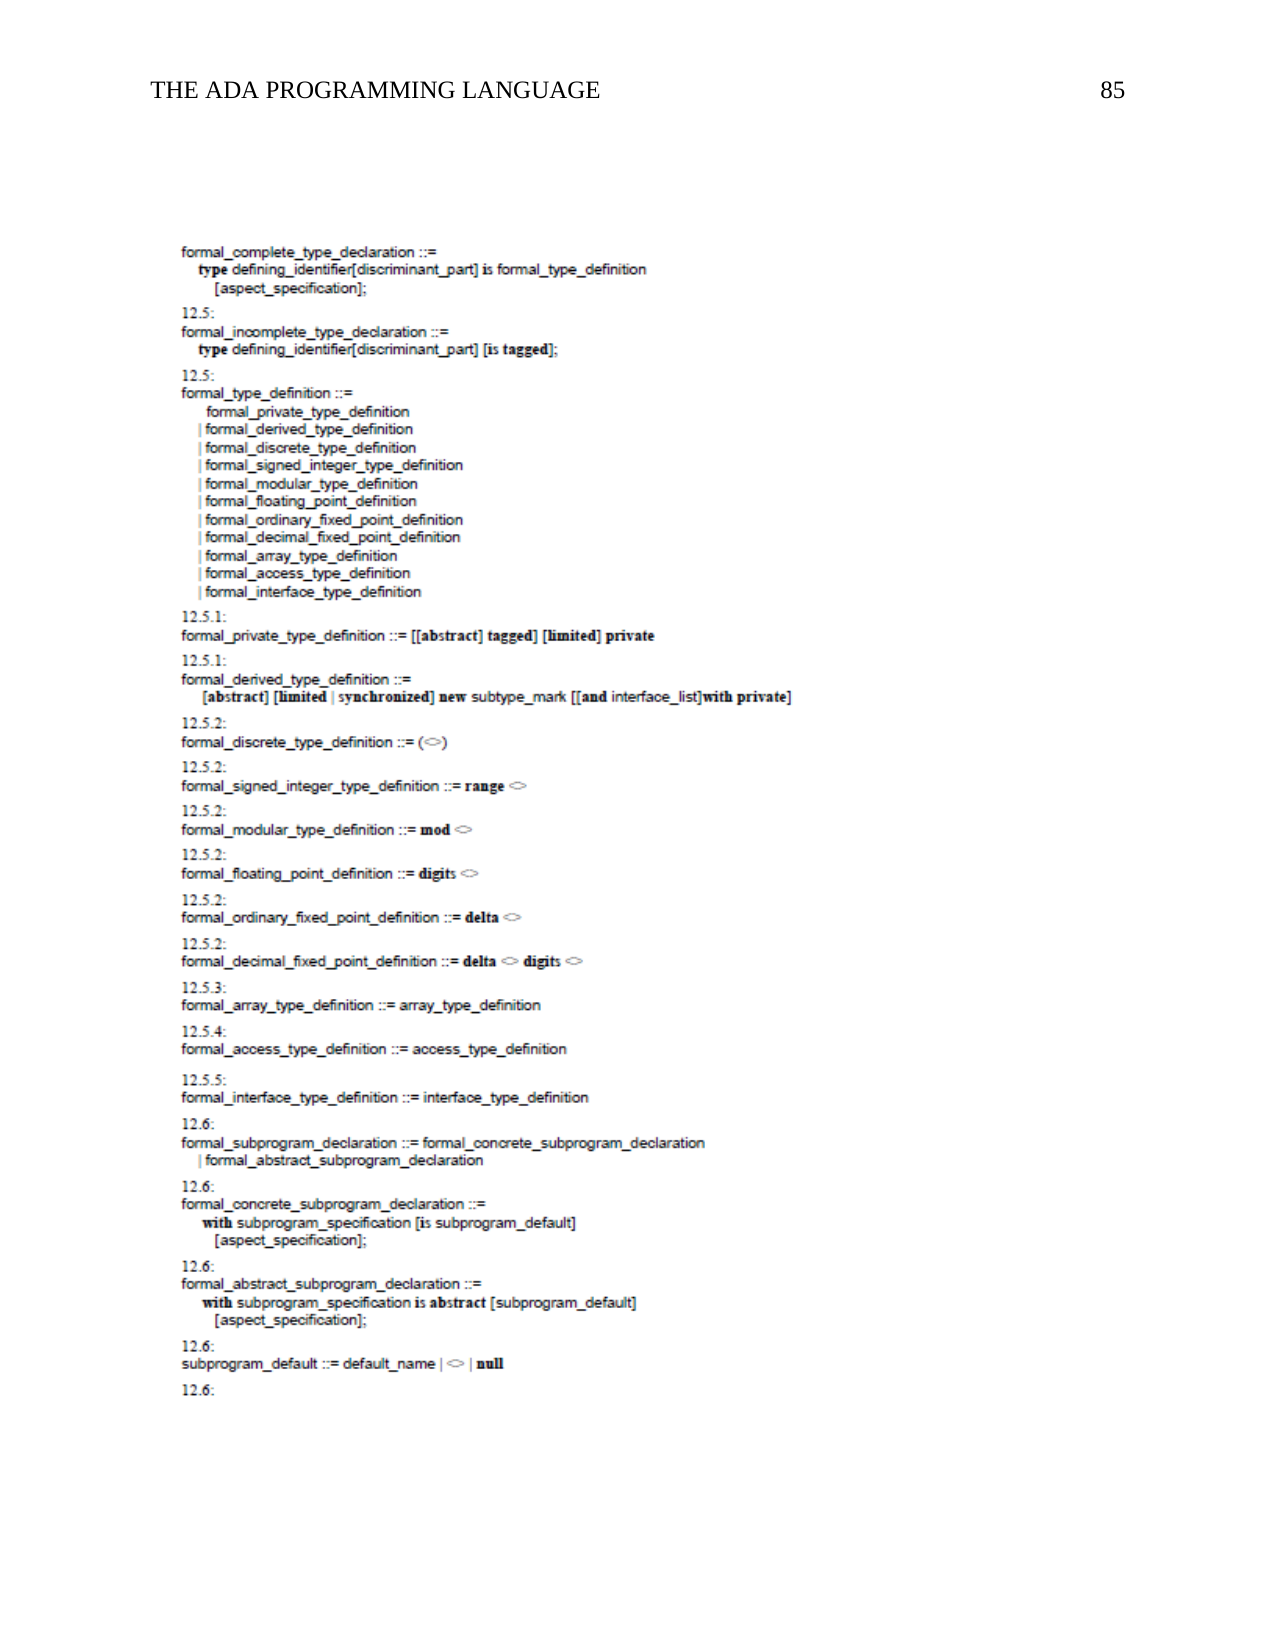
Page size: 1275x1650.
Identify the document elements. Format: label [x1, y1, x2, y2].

picture [150, 235, 866, 1416]
